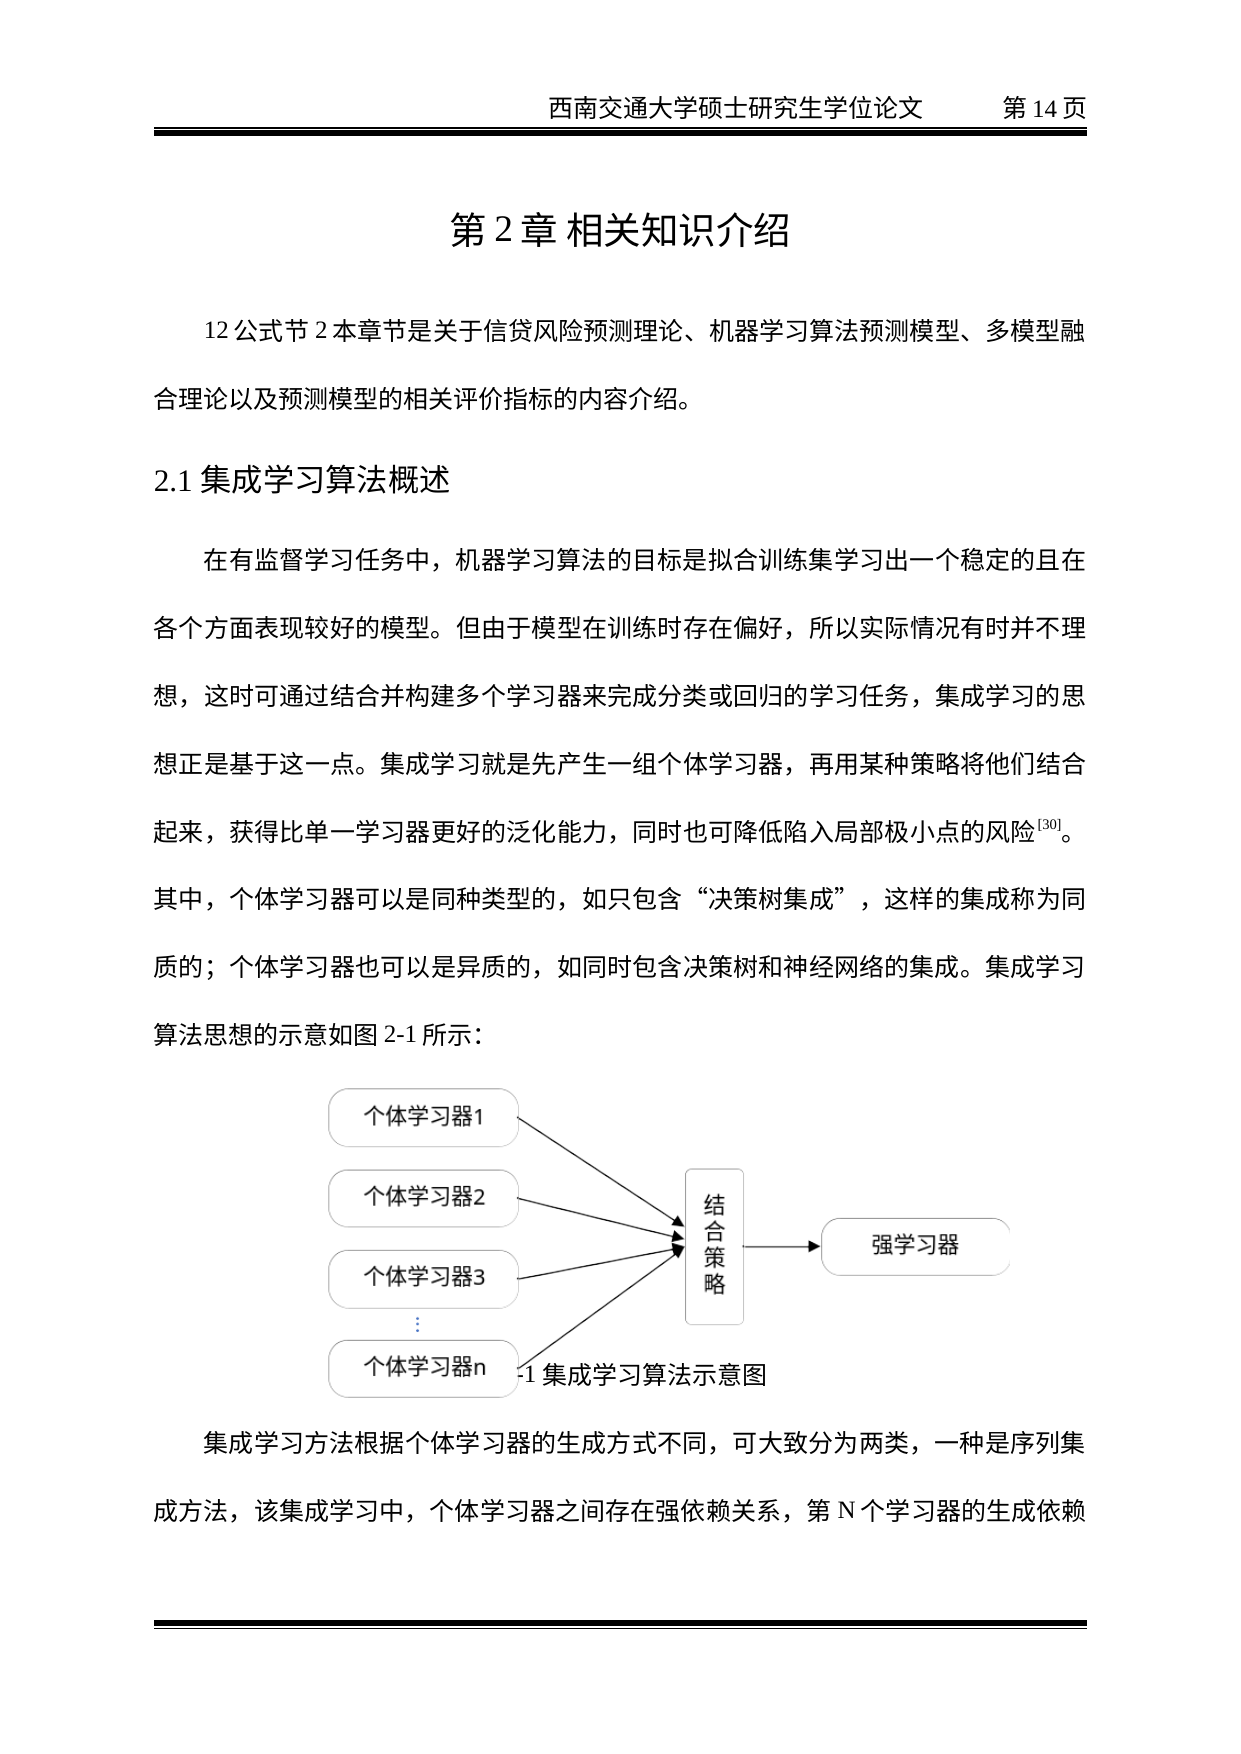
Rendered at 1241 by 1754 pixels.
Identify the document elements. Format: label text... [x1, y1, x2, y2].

subtitle 2.1 集成学习算法概述 [153, 444, 1087, 512]
text 本章节是关于信贷风险预测理论、机器学习算法预测模型、多模型融合理论以及预测模型的相关评价指标的内容介绍。 [153, 296, 1087, 432]
subtitle 第2章 相关知识介绍 [153, 194, 1087, 262]
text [153, 1407, 1087, 1543]
text 在有监督学习任务中，机器学习算法的目标是拟合训练集学习出一个稳定的且在各个方面表现较好的模型。但由于模型在训练时存在偏好，所以实际情况有时并不理想，这时可通过结合并构建多个学习器来完成分类或回归的学习任务，集成学习的思想正是基于这一点。集成学习就是先产生一组个体学习器，再用某种策略将他们结合起来，获得比单一学习器更好的泛化能力，同时也可降低陷入局部极小点的风险[30]。其中，个体学习器可以是同种类型的，如只包含“决策树集成”，这样的集成称为同质的；个体学习器也可以是异质的，如同时包含决策树和神经网络的集成。集成学习算法思想的示意如图2-1所示： [153, 524, 1087, 1068]
text 图2-1 集成学习算法示意图 [153, 1339, 1087, 1407]
